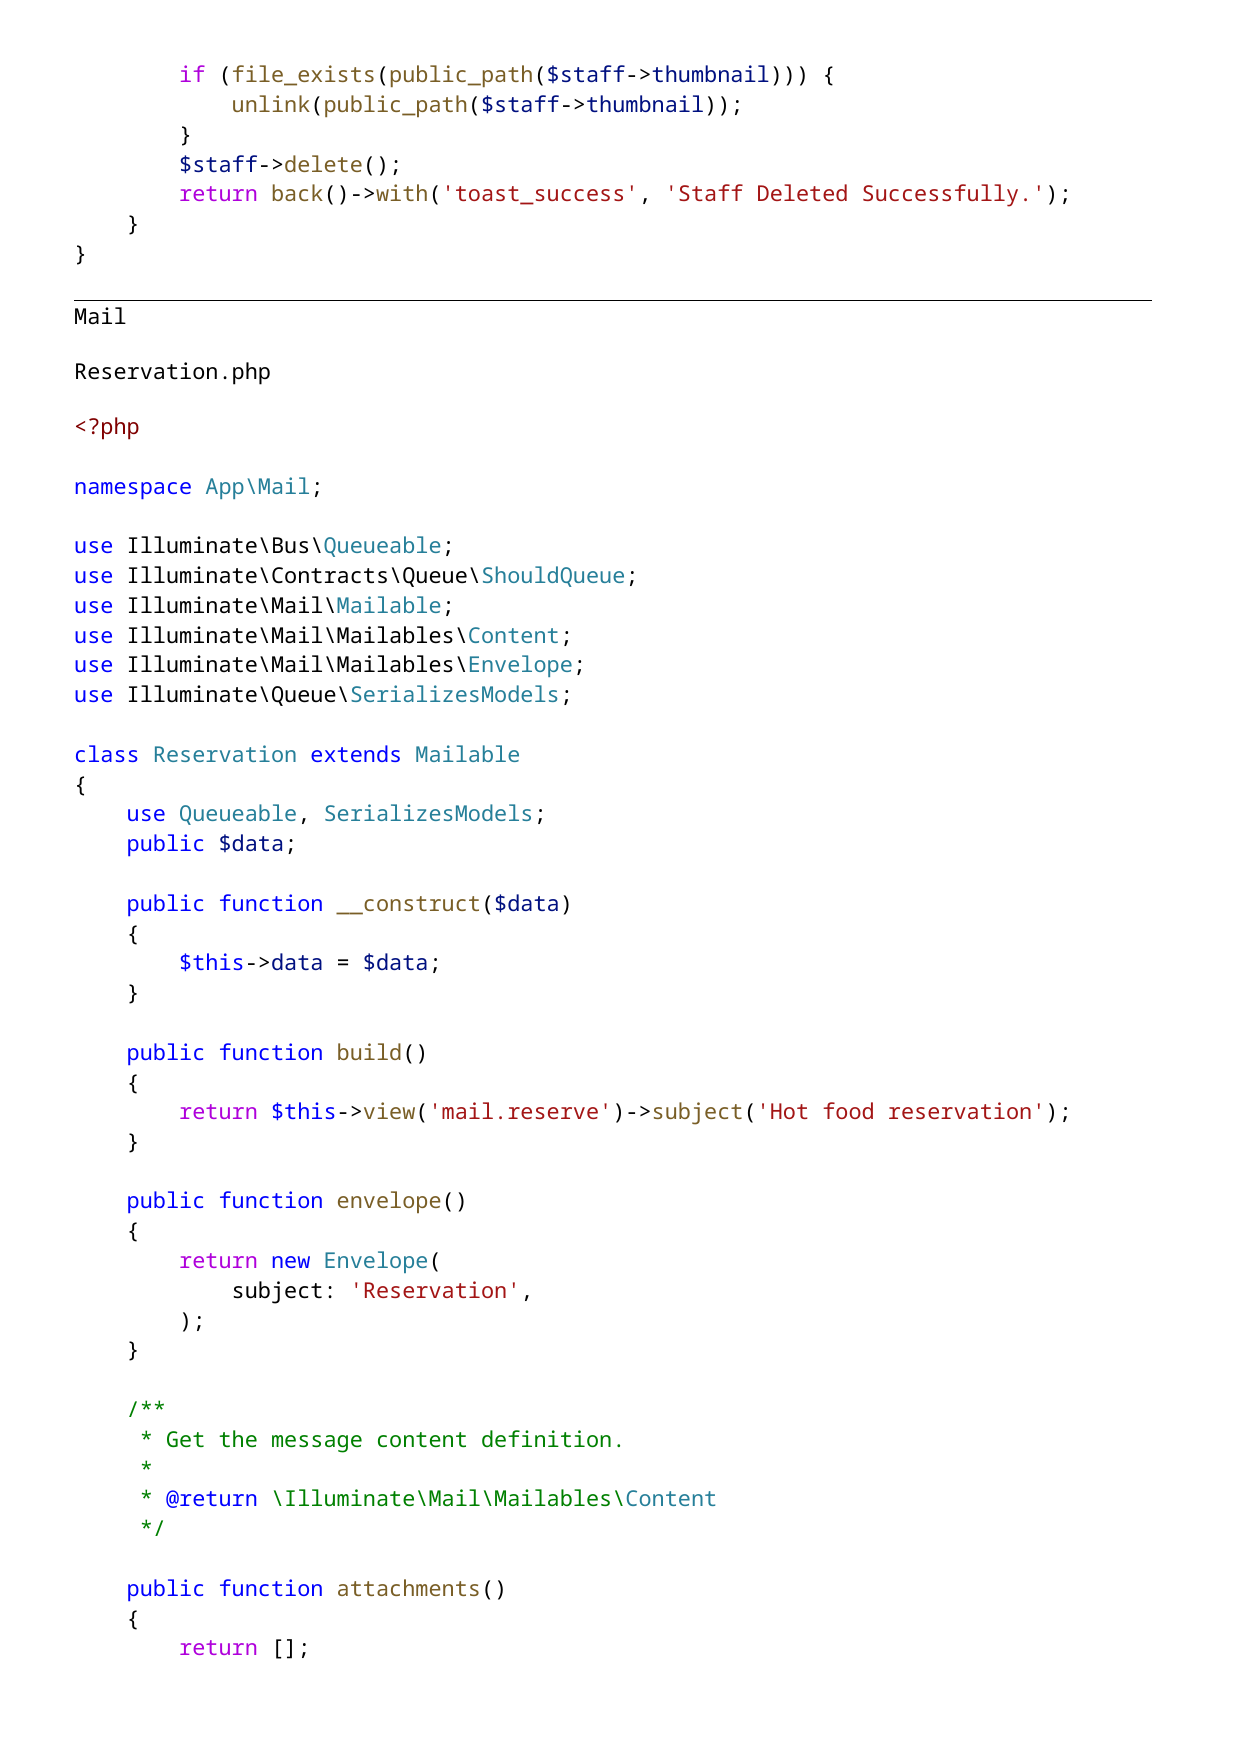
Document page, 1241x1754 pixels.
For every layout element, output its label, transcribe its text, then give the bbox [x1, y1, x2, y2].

text $staff->delete(); [74, 148, 1152, 178]
text namespace App\Mail; [74, 471, 1152, 501]
text public $data; [74, 828, 1152, 858]
text } [74, 1126, 1152, 1156]
text unlink(public_path($staff->thumbnail)); [74, 89, 1152, 119]
text return new Envelope( [74, 1245, 1152, 1275]
text subject: 'Reservation', [74, 1275, 1152, 1305]
text use Illuminate\Mail\Mailables\Envelope; [74, 649, 1152, 679]
text ); [74, 1305, 1152, 1334]
text { [74, 1066, 1152, 1096]
text use Queueable, SerializesModels; [74, 798, 1152, 828]
text class Reservation extends Mailable [74, 739, 1152, 769]
text use Illuminate\Mail\Mailables\Content; [74, 620, 1152, 649]
text { [74, 917, 1152, 947]
text /** [74, 1394, 1152, 1424]
text } [74, 208, 1152, 238]
text return $this->view('mail.reserve')->subject('Hot food reservation'); [74, 1096, 1152, 1126]
text use Illuminate\Mail\Mailable; [74, 590, 1152, 620]
text use Illuminate\Bus\Queueable; [74, 530, 1152, 560]
text { [74, 769, 1152, 798]
text use Illuminate\Queue\SerializesModels; [74, 679, 1152, 709]
text Reservation.php [74, 356, 1152, 386]
text public function attachments() [74, 1573, 1152, 1602]
text return back()->with('toast_success', 'Staff Deleted Successfully.'); [74, 178, 1152, 208]
text { [74, 1215, 1152, 1245]
text */ [74, 1513, 1152, 1543]
text Mail [74, 301, 1152, 331]
text * [74, 1454, 1152, 1483]
text * @return \Illuminate\Mail\Mailables\Content [74, 1483, 1152, 1513]
text public function envelope() [74, 1186, 1152, 1215]
text * Get the message content definition. [74, 1424, 1152, 1454]
text if (file_exists(public_path($staff->thumbnail))) { [74, 59, 1152, 89]
text } [74, 238, 1152, 268]
text public function __construct($data) [74, 888, 1152, 917]
text use Illuminate\Contracts\Queue\ShouldQueue; [74, 560, 1152, 590]
text } [74, 119, 1152, 148]
text return []; [74, 1632, 1152, 1662]
text <?php [74, 411, 1152, 441]
text public function build() [74, 1037, 1152, 1066]
text } [74, 977, 1152, 1007]
text } [74, 1334, 1152, 1364]
text { [74, 1602, 1152, 1632]
text $this->data = $data; [74, 947, 1152, 977]
